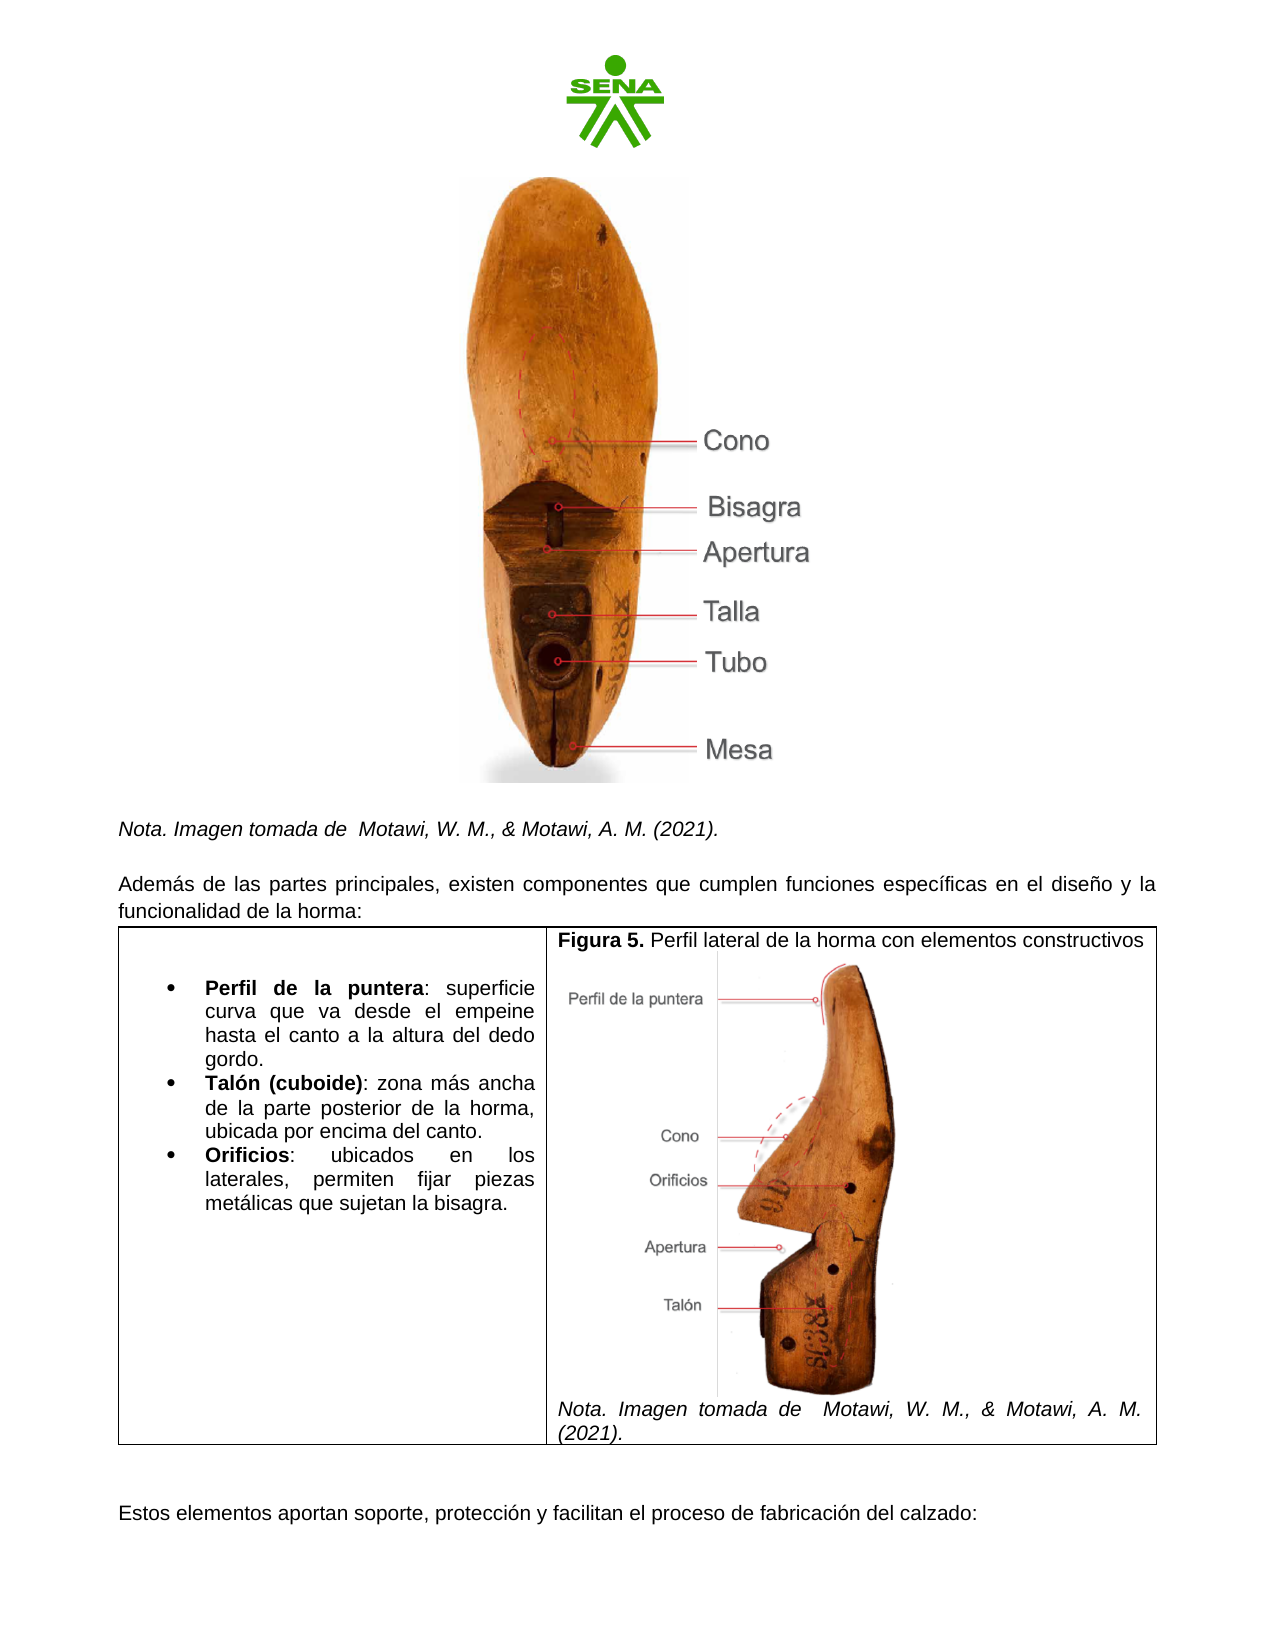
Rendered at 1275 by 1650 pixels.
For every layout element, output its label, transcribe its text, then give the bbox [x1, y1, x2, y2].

text Estos elementos aportan soporte, protección y facilitan el proceso de fabricación del calzado: [118, 1500, 1157, 1524]
table_header Figura 5. Perfil lateral de la horma con elementos constructivos Nota. Imagen tomada de Motawi, W. M., & Motawi, A. M. (2021). [547, 928, 1156, 1444]
text Además de las partes principales, existen componentes que cumplen funciones específicas en el diseño y la funcionalidad de la horma: [118, 871, 1157, 923]
table_header Perfil de la puntera: superficie curva que va desde el empeine hasta el canto a la altura del dedo gordo. Talón (cuboide): zona más ancha de la parte posterior de la horma, ubicada por encima del canto. Orificios: ubicados en los laterales, permiten fijar piezas metálicas que sujetan la bisagra. [119, 928, 546, 1444]
picture [557, 951, 899, 1397]
picture [446, 177, 829, 785]
text Nota. Imagen tomada de Motawi, W. M., & Motawi, A. M. (2021). [118, 816, 1157, 840]
picture [566, 55, 664, 148]
